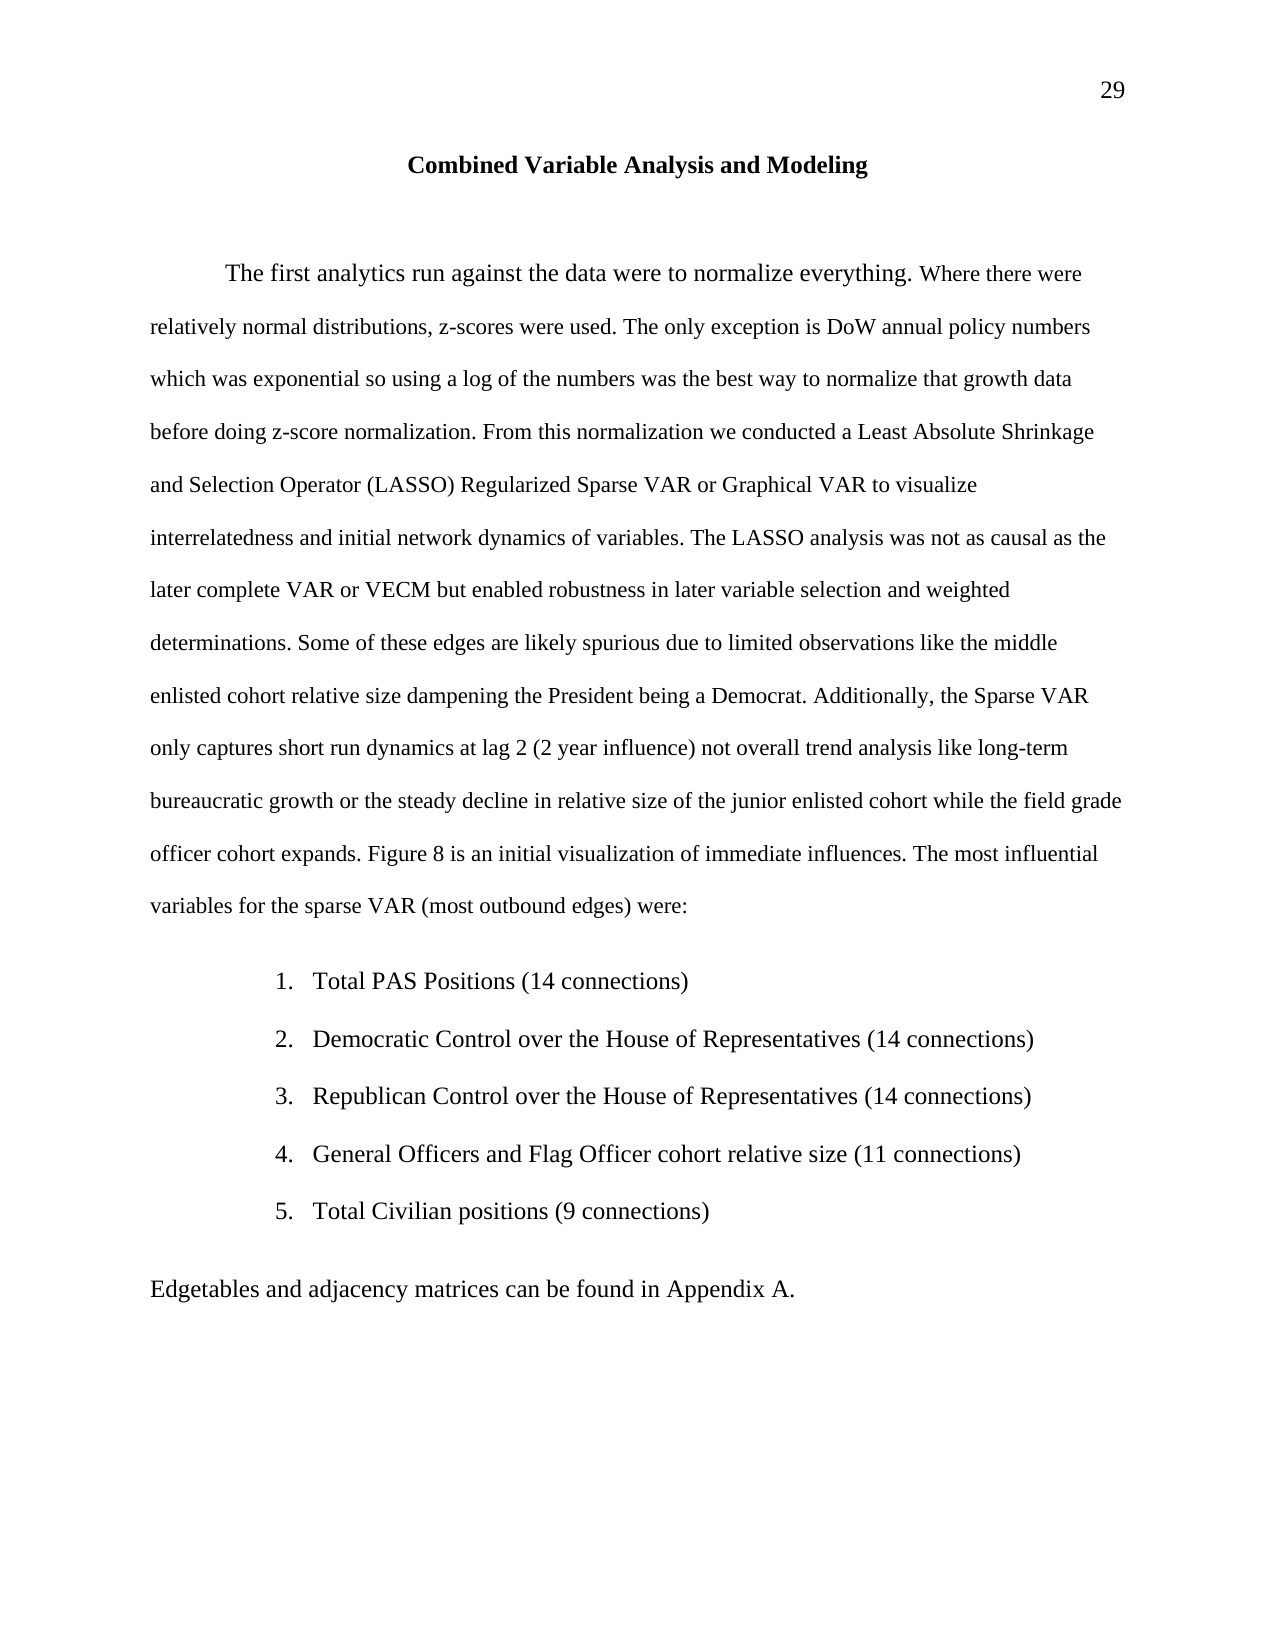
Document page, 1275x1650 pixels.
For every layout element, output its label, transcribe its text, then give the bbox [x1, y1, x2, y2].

list Democratic Control over the House of Representatives (14 connections) [275, 1024, 1125, 1052]
list General Officers and Flag Officer cohort relative size (11 connections) [275, 1139, 1125, 1167]
text Edgetables and adjacency matrices can be found in Appendix A. [150, 1274, 1125, 1303]
text The first analytics run against the data were to normalize everything. Where there were relatively normal distributions, z-scores were used. The only exception is DoW annual policy numbers which was exponential so using a log of the numbers was the best way to normalize that growth data before doing z-score normalization. From this normalization we conducted a Least Absolute Shrinkage and Selection Operator (LASSO) Regularized Sparse VAR or Graphical VAR to visualize interrelatedness and initial network dynamics of variables. The LASSO analysis was not as causal as the later complete VAR or VECM but enabled robustness in later variable selection and weighted determinations. Some of these edges are likely spurious due to limited observations like the middle enlisted cohort relative size dampening the President being a Democrat. Additionally, the Sparse VAR only captures short run dynamics at lag 2 (2 year influence) not overall trend analysis like long-term bureaucratic growth or the steady decline in relative size of the junior enlisted cohort while the field grade officer cohort expands. Figure 8 is an initial visualization of immediate influences. The most influential variables for the sparse VAR (most outbound edges) were: [150, 258, 1125, 919]
text Combined Variable Analysis and Modeling [150, 150, 1125, 179]
list Total Civilian positions (9 connections) [275, 1196, 1125, 1225]
list Republican Control over the House of Representatives (14 connections) [275, 1081, 1125, 1110]
list Total PAS Positions (14 connections) [275, 966, 1125, 995]
